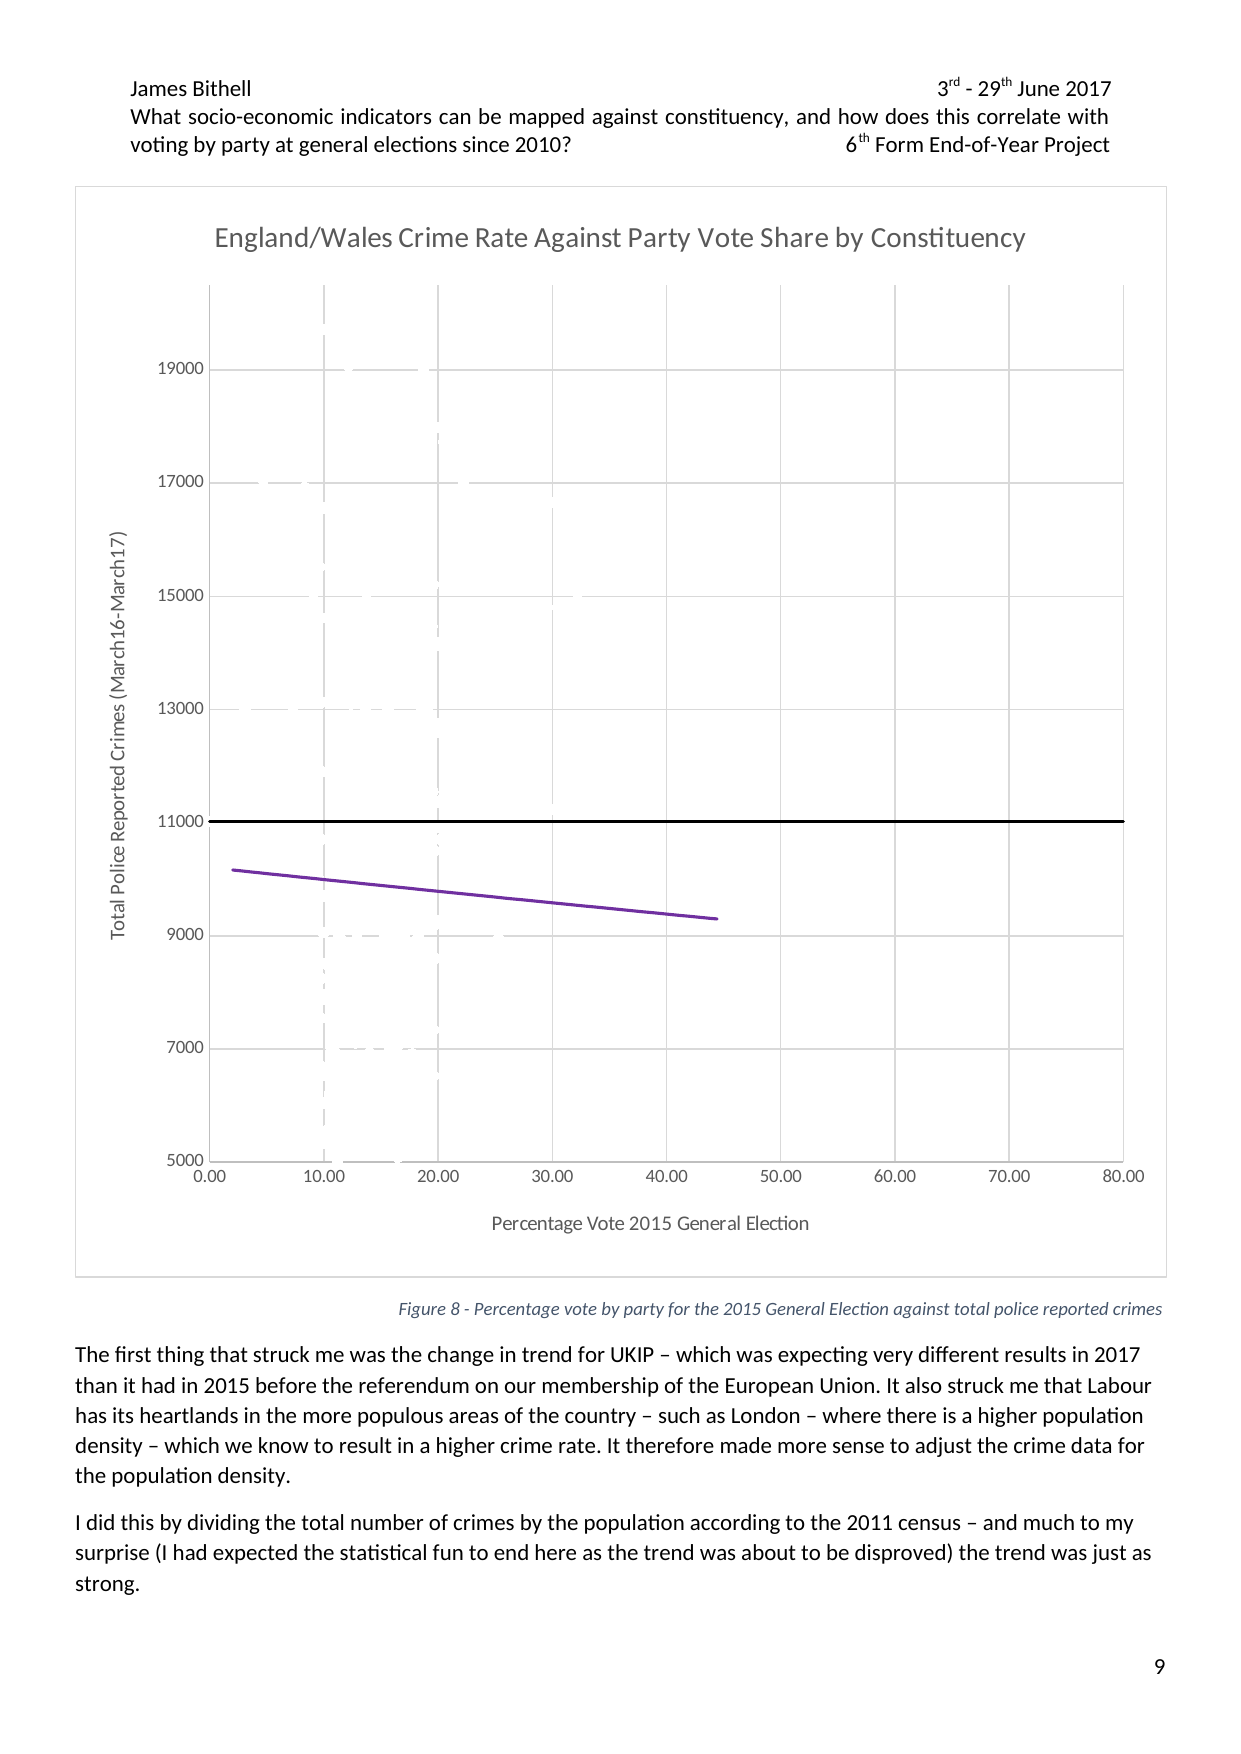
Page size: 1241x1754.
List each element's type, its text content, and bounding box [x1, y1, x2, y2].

text Figure 8 - Percentage vote by party for the 2015 General Election against total police reported crimes [75, 1297, 1165, 1320]
text The first thing that struck me was the change in trend for UKIP – which was expecting very different results in 2017 than it had in 2015 before the referendum on our membership of the European Union. It also struck me that Labour has its heartlands in the more populous areas of the country – such as London – where there is a higher population density – which we know to result in a higher crime rate. It therefore made more sense to adjust the crime data for the population density. [75, 1341, 1165, 1489]
text I did this by dividing the total number of crimes by the population according to the 2011 census – and much to my surprise (I had expected the statistical fun to end here as the trend was about to be disproved) the trend was just as strong. [75, 1508, 1165, 1597]
